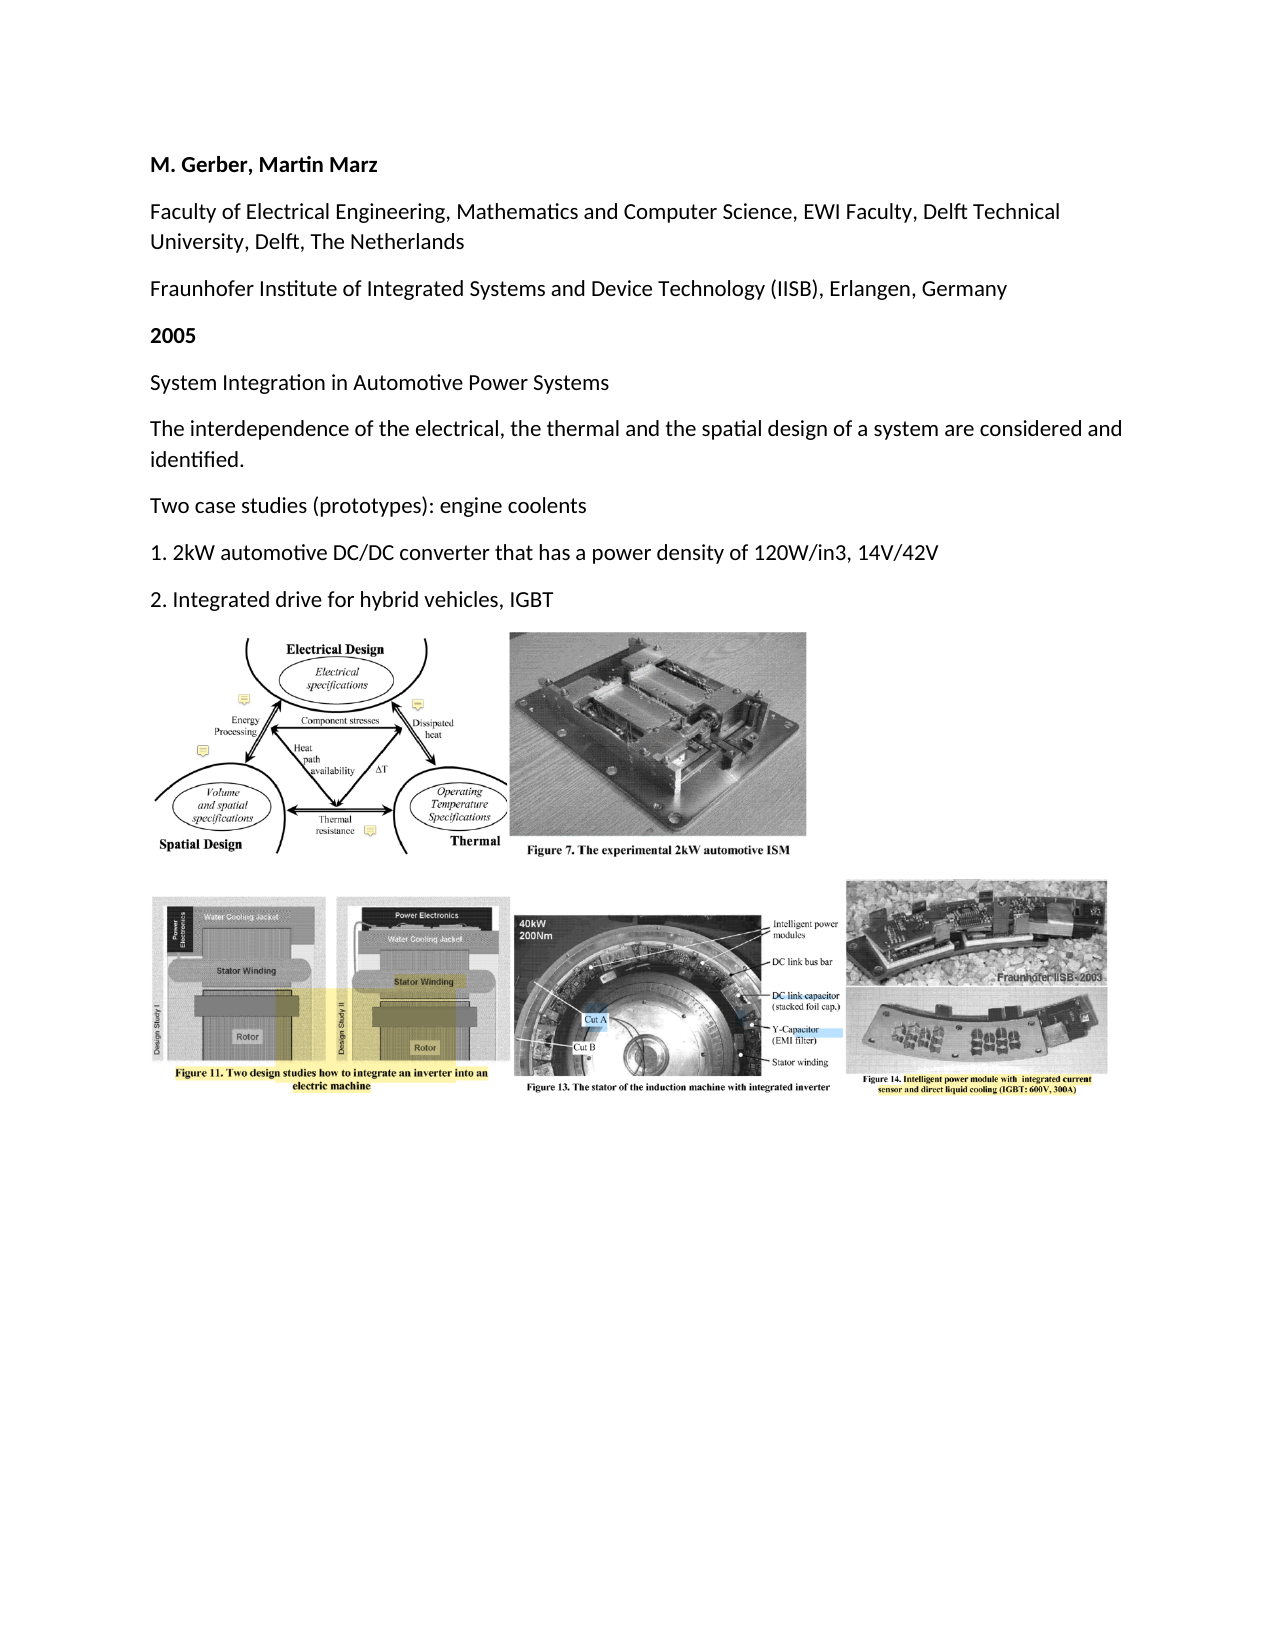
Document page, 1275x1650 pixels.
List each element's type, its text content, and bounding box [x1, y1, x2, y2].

text 2005 [150, 321, 1125, 349]
picture [150, 632, 807, 861]
text Two case studies (prototypes): engine coolents [150, 492, 1125, 520]
text 1. 2kW automotive DC/DC converter that has a power density of 120W/in3, 14V/42V [150, 538, 1125, 567]
text M. Gerber, Martin Marz [150, 150, 1125, 178]
text 2. Integrated drive for hybrid vehicles, IGBT [150, 585, 1125, 613]
text The interdependence of the electrical, the thermal and the spatial design of a system are considered and identified. [150, 414, 1125, 473]
text Faculty of Electrical Engineering, Mathematics and Computer Science, EWI Faculty, Delft Technical University, Delft, The Netherlands [150, 197, 1125, 255]
text System Integration in Automotive Power Systems [150, 368, 1125, 396]
picture [150, 879, 1109, 1096]
text Fraunhofer Institute of Integrated Systems and Device Technology (IISB), Erlangen, Germany [150, 274, 1125, 302]
